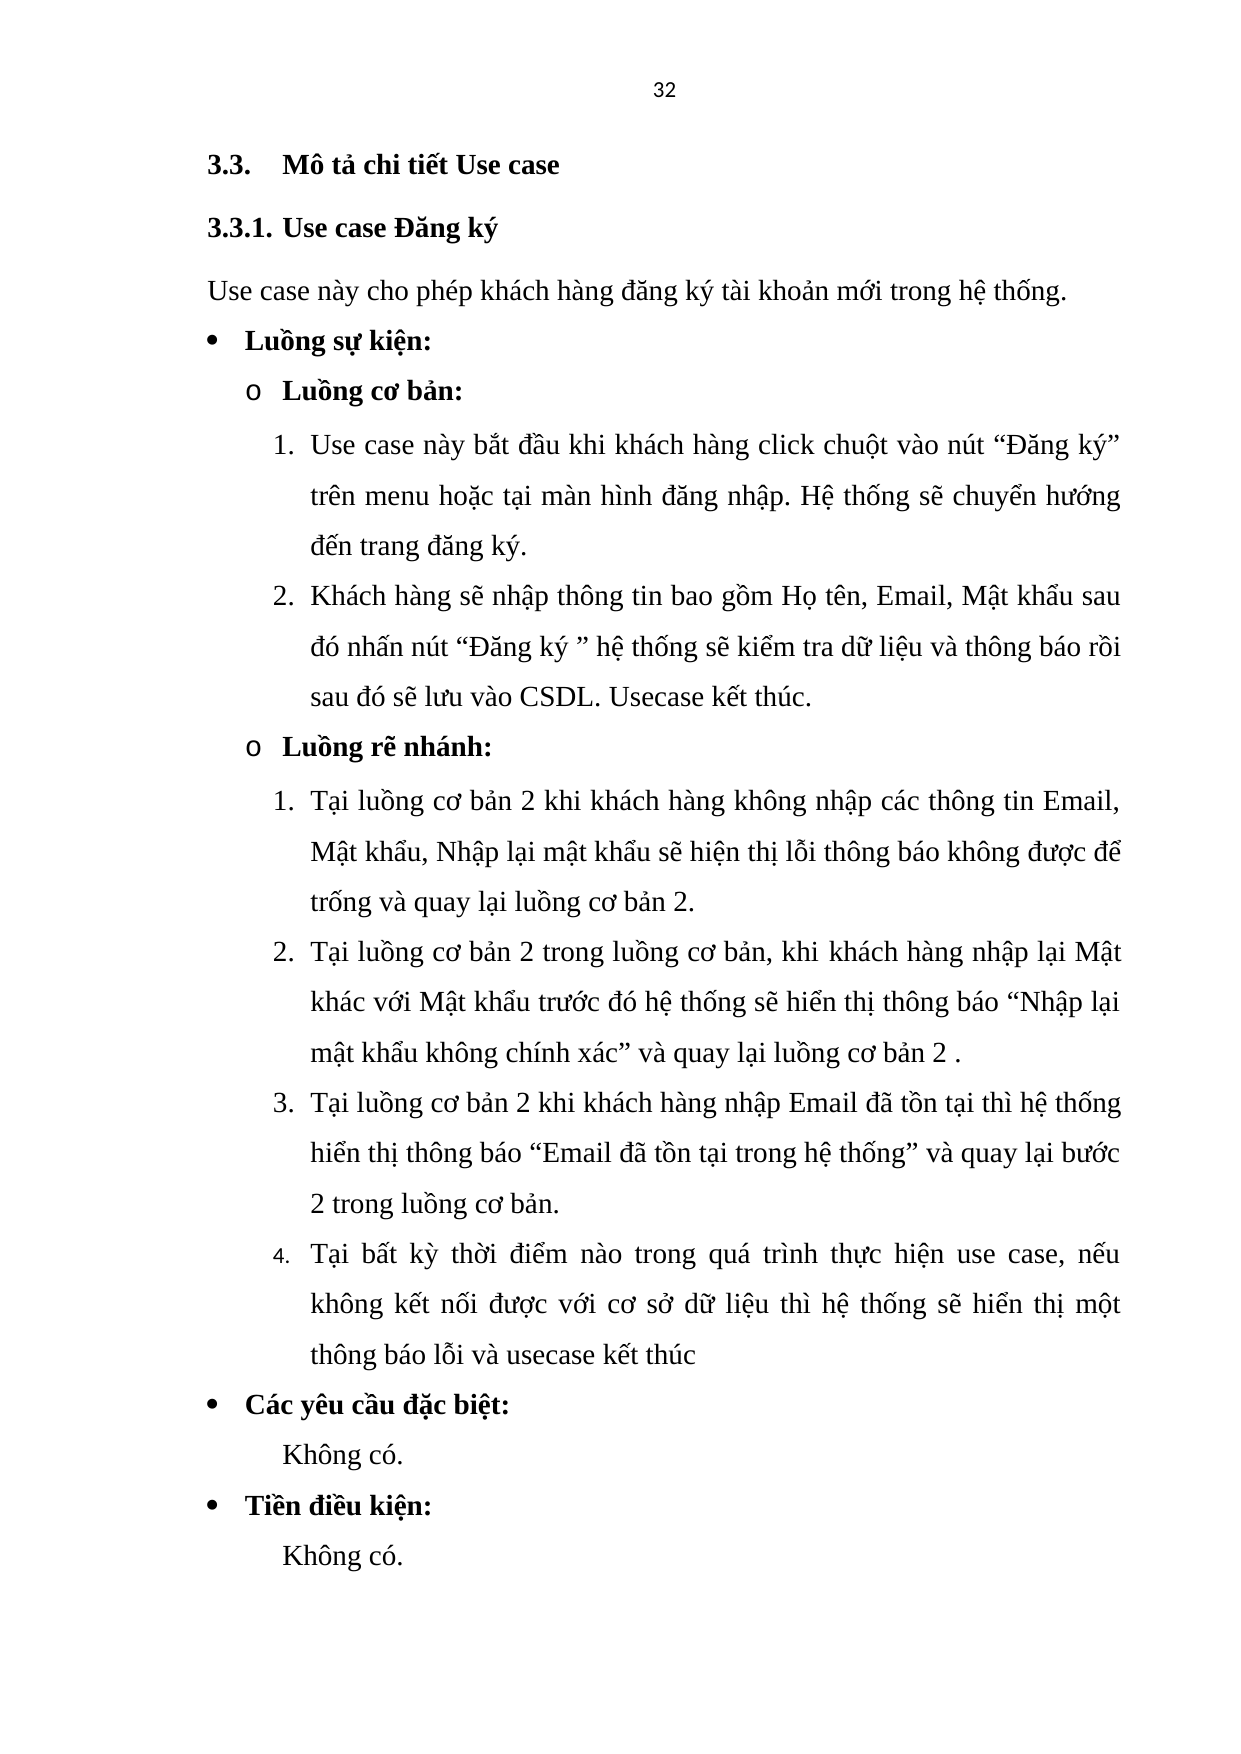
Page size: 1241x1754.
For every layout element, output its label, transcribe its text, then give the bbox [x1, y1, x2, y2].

list Tiền điều kiện: [207, 1488, 1122, 1521]
subtitle Use case Đăng ký [207, 210, 1122, 243]
list Luồng cơ bản: [244, 373, 1122, 409]
list Khách hàng sẽ nhập thông tin bao gồm Họ tên, Email, Mật khẩu sau đó nhấn nút “Đăng ký ” hệ thống sẽ kiểm tra dữ liệu và thông báo rồi sau đó sẽ lưu vào CSDL. Usecase kết thúc. [273, 578, 1122, 712]
list Luồng sự kiện: [207, 323, 1122, 357]
list Tại luồng cơ bản 2 trong luồng cơ bản, khi khách hàng nhập lại Mật khác với Mật khẩu trước đó hệ thống sẽ hiển thị thông báo “Nhập lại mật khẩu không chính xác” và quay lại luồng cơ bản 2 . [273, 934, 1122, 1068]
list Use case này bắt đầu khi khách hàng click chuột vào nút “Đăng ký” trên menu hoặc tại màn hình đăng nhập. Hệ thống sẽ chuyển hướng đến trang đăng ký. [273, 427, 1122, 562]
list Tại luồng cơ bản 2 khi khách hàng không nhập các thông tin Email, Mật khẩu, Nhập lại mật khẩu sẽ hiện thị lỗi thông báo không được để trống và quay lại luồng cơ bản 2. [273, 783, 1122, 917]
text Không có. [282, 1538, 1122, 1572]
text Use case này cho phép khách hàng đăng ký tài khoản mới trong hệ thống. [207, 273, 1122, 306]
list Tại bất kỳ thời điểm nào trong quá trình thực hiện use case, nếu không kết nối được với cơ sở dữ liệu thì hệ thống sẽ hiển thị một thông báo lỗi và usecase kết thúc [273, 1236, 1122, 1370]
subtitle Mô tả chi tiết Use case [207, 147, 1122, 181]
list Các yêu cầu đặc biệt: [207, 1387, 1122, 1421]
list Tại luồng cơ bản 2 khi khách hàng nhập Email đã tồn tại thì hệ thống hiển thị thông báo “Email đã tồn tại trong hệ thống” và quay lại bước 2 trong luồng cơ bản. [273, 1085, 1122, 1219]
text Không có. [282, 1437, 1122, 1471]
list Luồng rẽ nhánh: [244, 729, 1122, 765]
